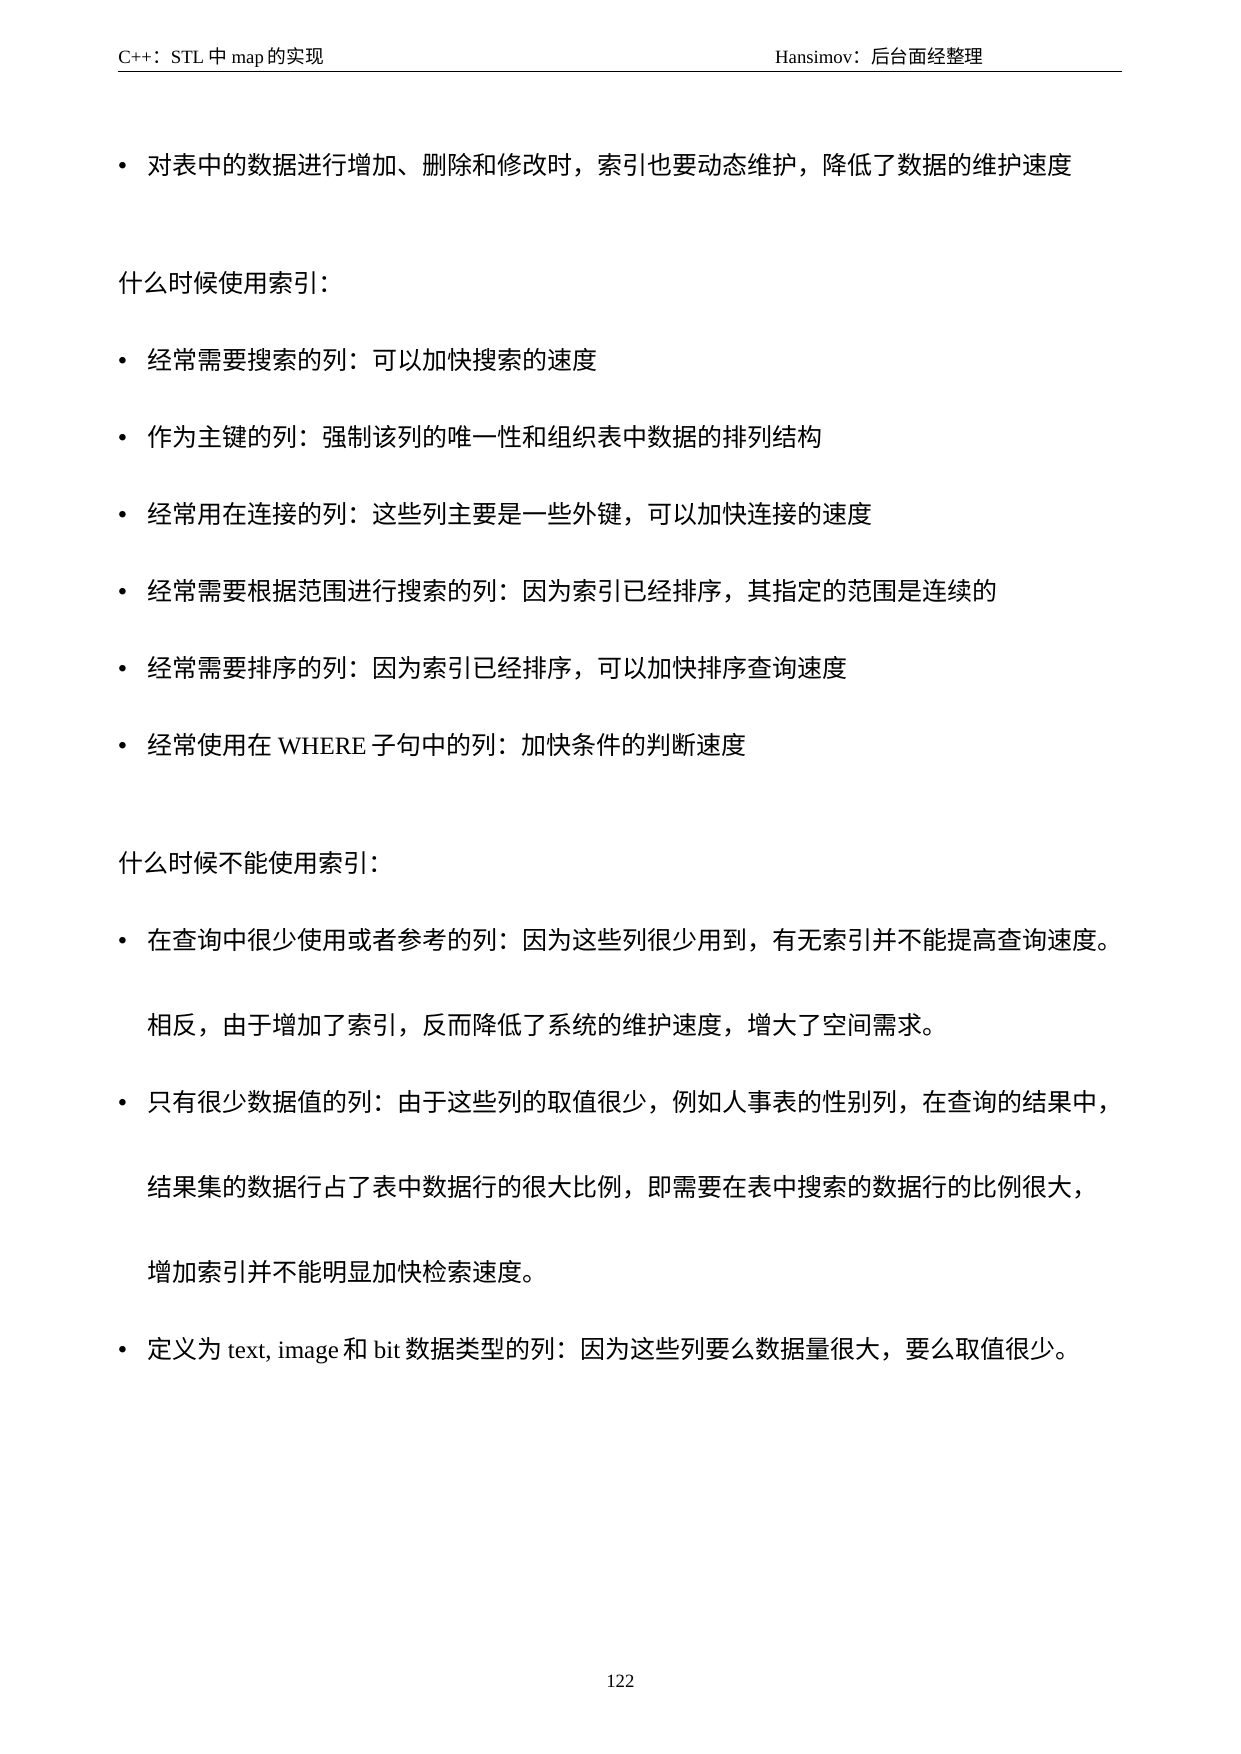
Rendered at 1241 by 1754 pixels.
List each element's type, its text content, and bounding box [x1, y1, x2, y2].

text 经常使用在WHERE子句中的列：加快条件的判断速度 [118, 710, 1122, 778]
text 什么时候使用索引： [118, 248, 1122, 316]
text 在查询中很少使用或者参考的列：因为这些列很少用到，有无索引并不能提高查询速度。相反，由于增加了索引，反而降低了系统的维护速度，增大了空间需求。 [118, 905, 1122, 1058]
text 对表中的数据进行增加、删除和修改时，索引也要动态维护，降低了数据的维护速度 [118, 130, 1122, 198]
text 经常需要根据范围进行搜索的列：因为索引已经排序，其指定的范围是连续的 [118, 556, 1122, 624]
text 作为主键的列：强制该列的唯一性和组织表中数据的排列结构 [118, 402, 1122, 470]
text 经常需要排序的列：因为索引已经排序，可以加快排序查询速度 [118, 633, 1122, 701]
text 什么时候不能使用索引： [118, 828, 1122, 896]
text 定义为text, image和bit数据类型的列：因为这些列要么数据量很大，要么取值很少。 [118, 1314, 1122, 1382]
text 只有很少数据值的列：由于这些列的取值很少，例如人事表的性别列，在查询的结果中，结果集的数据行占了表中数据行的很大比例，即需要在表中搜索的数据行的比例很大，增加索引并不能明显加快检索速度。 [118, 1067, 1122, 1304]
text 经常用在连接的列：这些列主要是一些外键，可以加快连接的速度 [118, 479, 1122, 547]
text 经常需要搜索的列：可以加快搜索的速度 [118, 325, 1122, 393]
